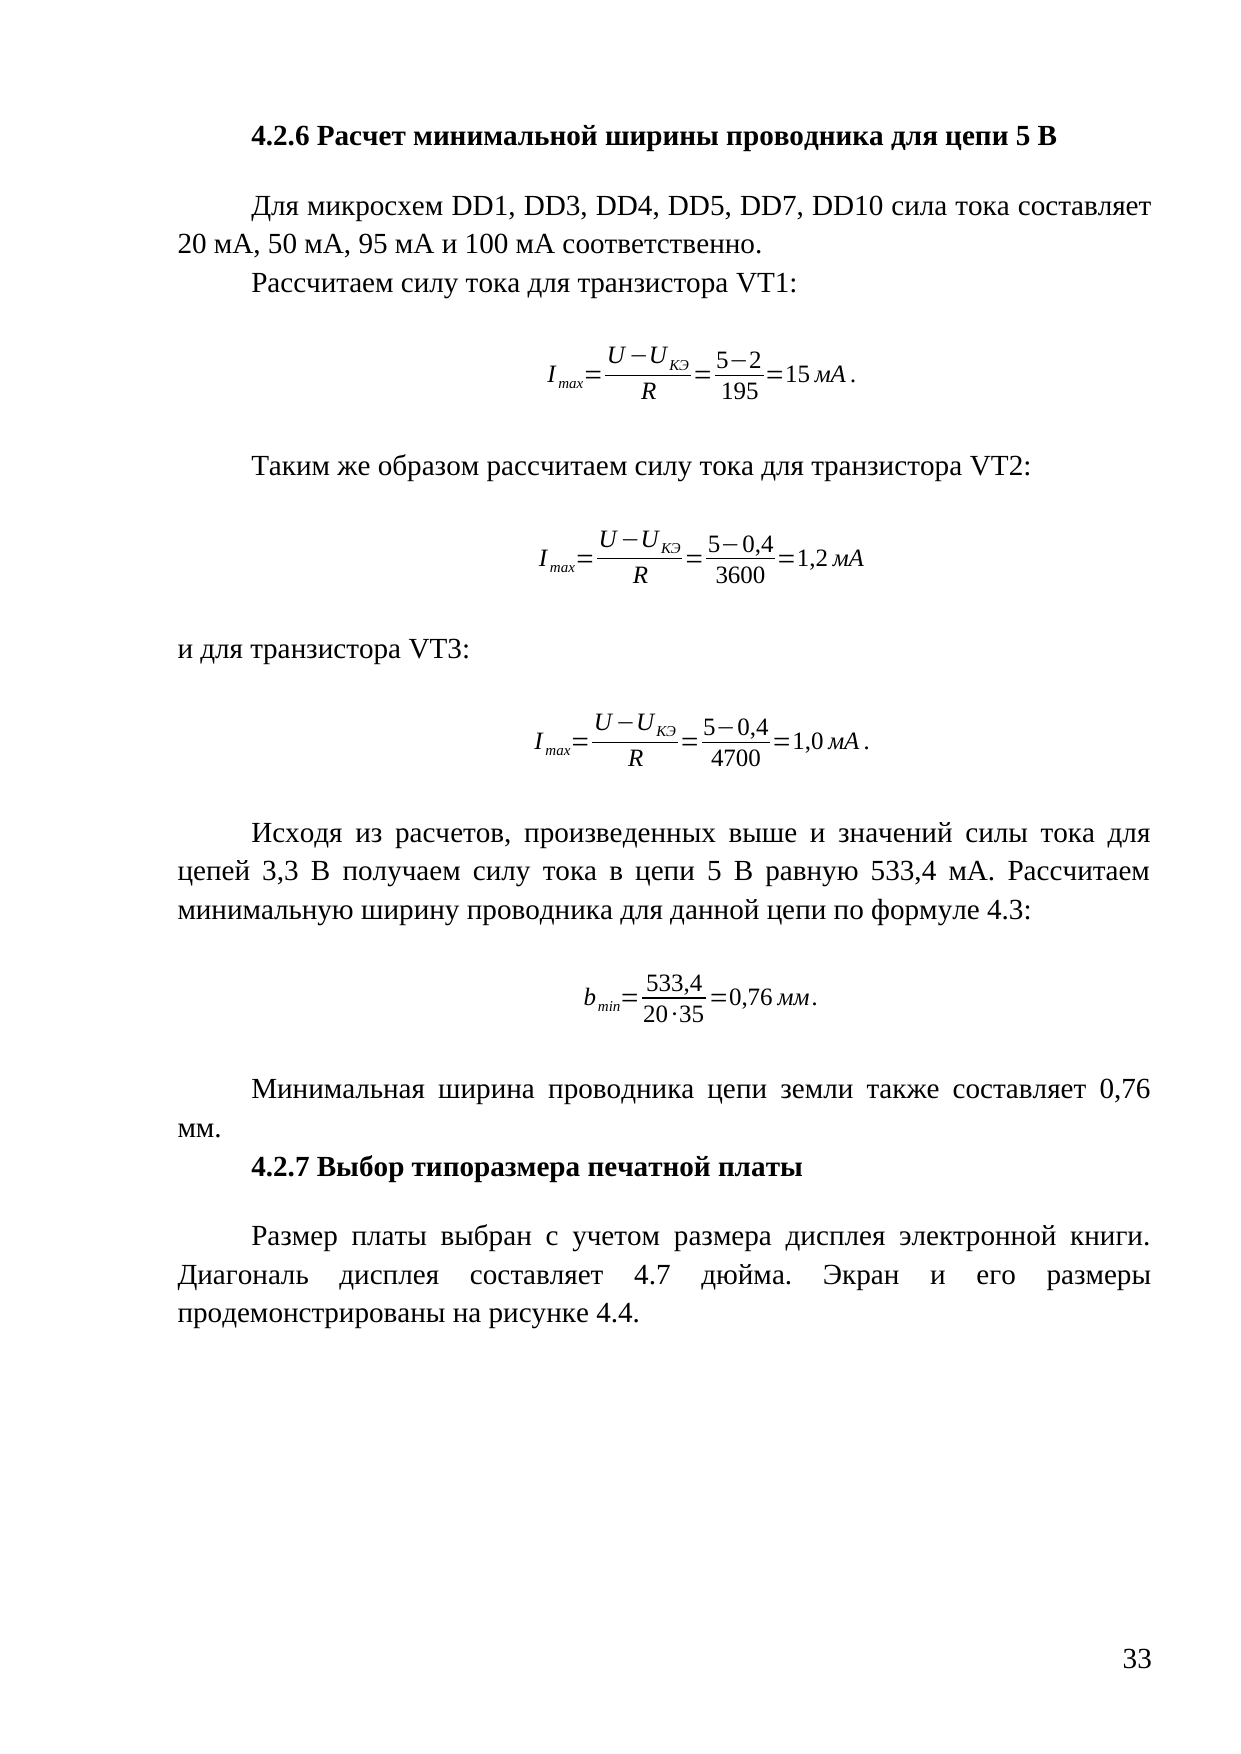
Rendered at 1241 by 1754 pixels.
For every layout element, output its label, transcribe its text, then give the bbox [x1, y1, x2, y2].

text Размер платы выбран с учетом размера дисплея электронной книги. Диагональ дисплея составляет 4.7 дюйма. Экран и его размеры продемонстрированы на рисунке 4.4. [177, 1218, 1152, 1329]
text Рассчитаем силу тока для транзистора VT1: [177, 265, 1152, 298]
text и для транзистора VT3: [177, 632, 1152, 665]
subtitle Расчет минимальной ширины проводника для цепи 5 В [177, 118, 1152, 152]
text Для микросхем DD1, DD3, DD4, DD5, DD7, DD10 сила тока составляет 20 мА, 50 мА, 95 мА и 100 мА соответственно. [177, 188, 1152, 260]
text Таким же образом рассчитаем силу тока для транзистора VT2: [177, 448, 1152, 482]
text Исходя из расчетов, произведенных выше и значений силы тока для цепей 3,3 В получаем силу тока в цепи 5 В равную 533,4 мА. Рассчитаем минимальную ширину проводника для данной цепи по формуле 4.3: [177, 815, 1152, 926]
subtitle Выбор типоразмера печатной платы [177, 1149, 1152, 1182]
text Минимальная ширина проводника цепи земли также составляет 0,76 мм. [177, 1072, 1152, 1144]
